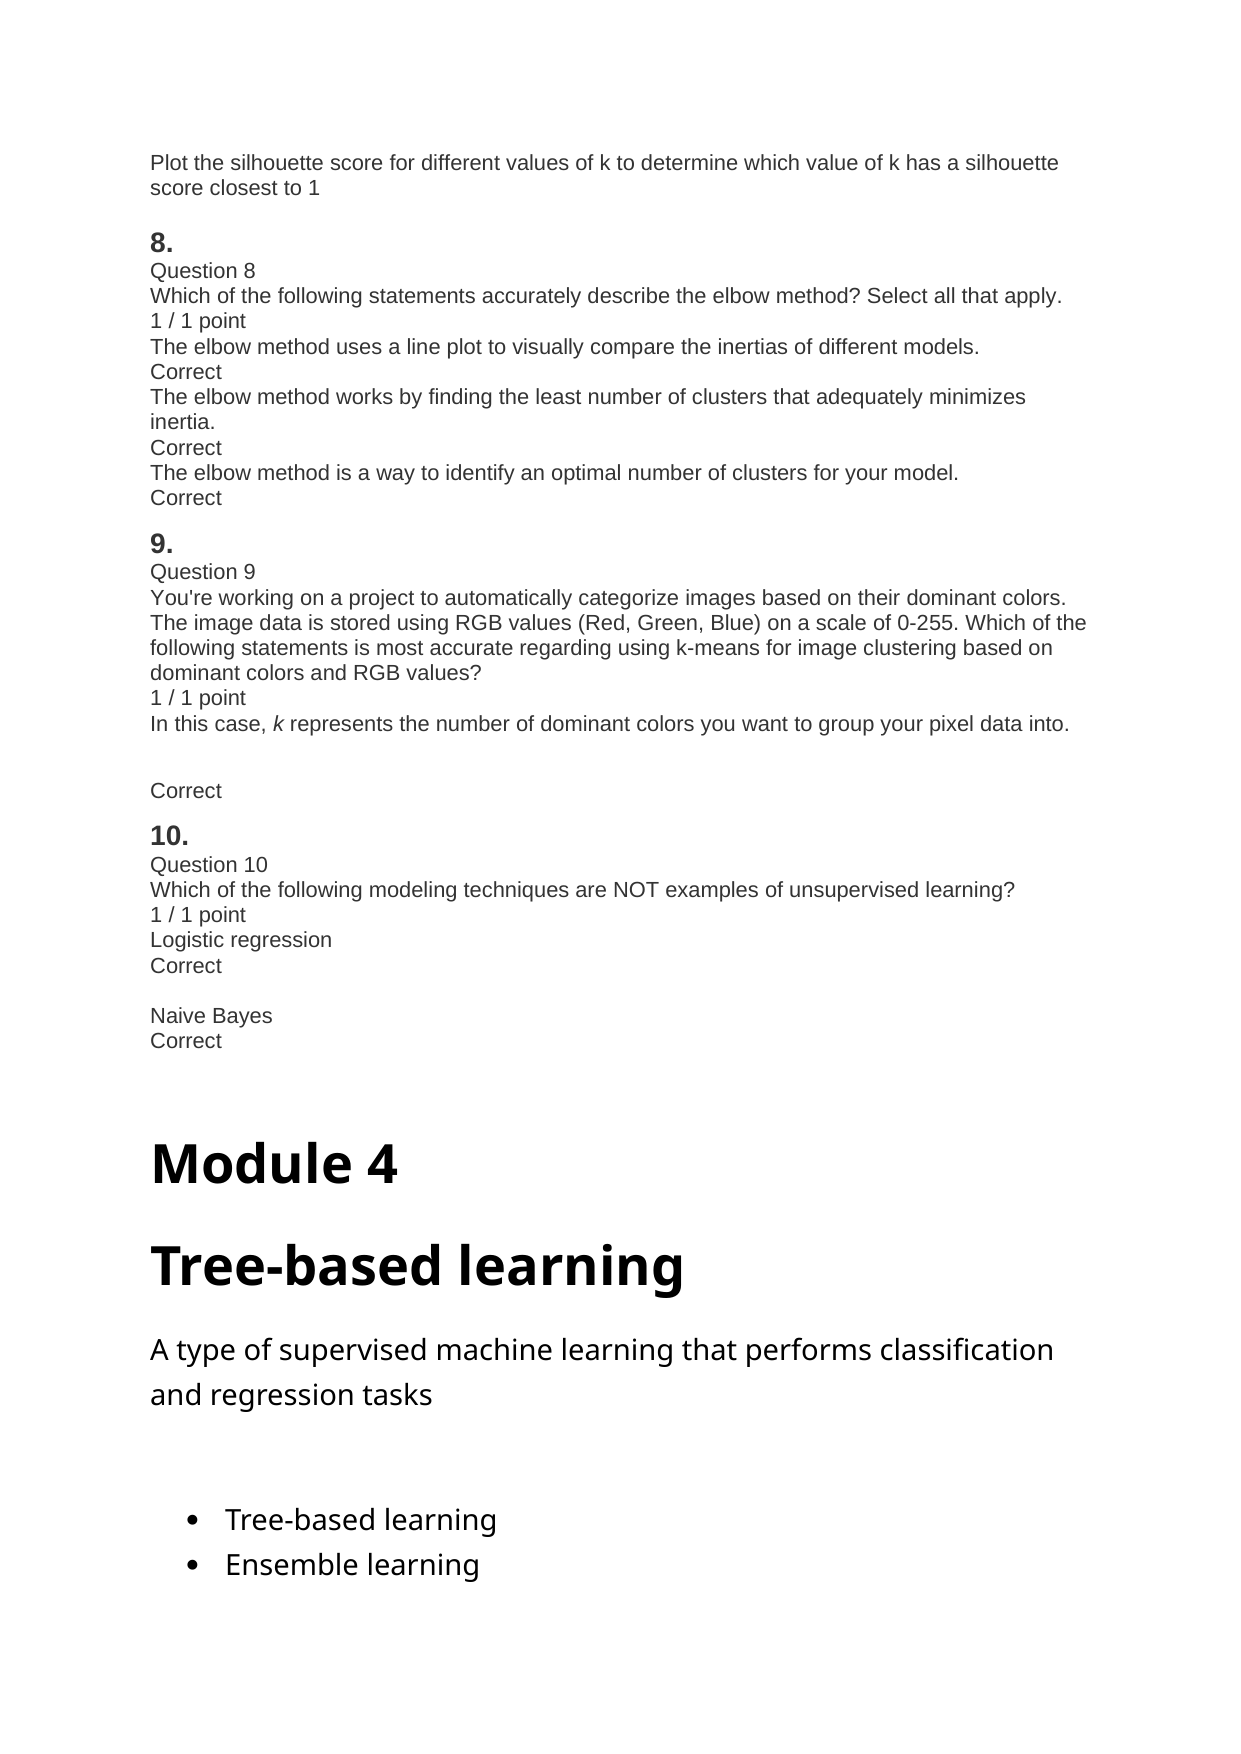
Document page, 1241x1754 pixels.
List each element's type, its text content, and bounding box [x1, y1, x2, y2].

text 1 / 1 point [150, 902, 1090, 927]
text 10. [150, 819, 1090, 852]
text Naive Bayes [150, 1003, 1090, 1028]
text Question 10 [150, 852, 1090, 877]
text Question 8 [150, 258, 1090, 283]
text 1 / 1 point [150, 685, 1090, 710]
text Logistic regression [150, 927, 1090, 953]
text Module 4 [150, 1126, 1090, 1200]
text Which of the following statements accurately describe the elbow method? Select all that apply. [150, 283, 1090, 308]
text Correct [150, 434, 1090, 460]
text Correct [150, 1028, 1090, 1053]
text The elbow method works by finding the least number of clusters that adequately minimizes inertia. [150, 384, 1090, 434]
text Tree-based learning [150, 1227, 1090, 1301]
text Plot the silhouette score for different values of k to determine which value of k has a silhouette score closest to 1 [150, 150, 1090, 200]
list Tree-based learning [187, 1499, 1090, 1539]
text Correct [150, 953, 1090, 978]
text 1 / 1 point [150, 308, 1090, 334]
list Ensemble learning [187, 1545, 1090, 1584]
text The elbow method uses a line plot to visually compare the inertias of different models. [150, 334, 1090, 359]
text Question 9 [150, 559, 1090, 584]
text Correct [150, 777, 1090, 803]
text 9. [150, 527, 1090, 559]
text In this case, k represents the number of dominant colors you want to group your pixel data into. [150, 710, 1090, 736]
text The elbow method is a way to identify an optimal number of clusters for your model. [150, 460, 1090, 485]
text Correct [150, 359, 1090, 384]
text A type of supervised machine learning that performs classification and regression tasks [150, 1329, 1090, 1414]
text You're working on a project to automatically categorize images based on their dominant colors. The image data is stored using RGB values (Red, Green, Blue) on a scale of 0-255. Which of the following statements is most accurate regarding using k-means for image clustering based on dominant colors and RGB values? [150, 584, 1090, 685]
text Correct [150, 485, 1090, 510]
text Which of the following modeling techniques are NOT examples of unsupervised learning? [150, 877, 1090, 902]
text 8. [150, 226, 1090, 258]
